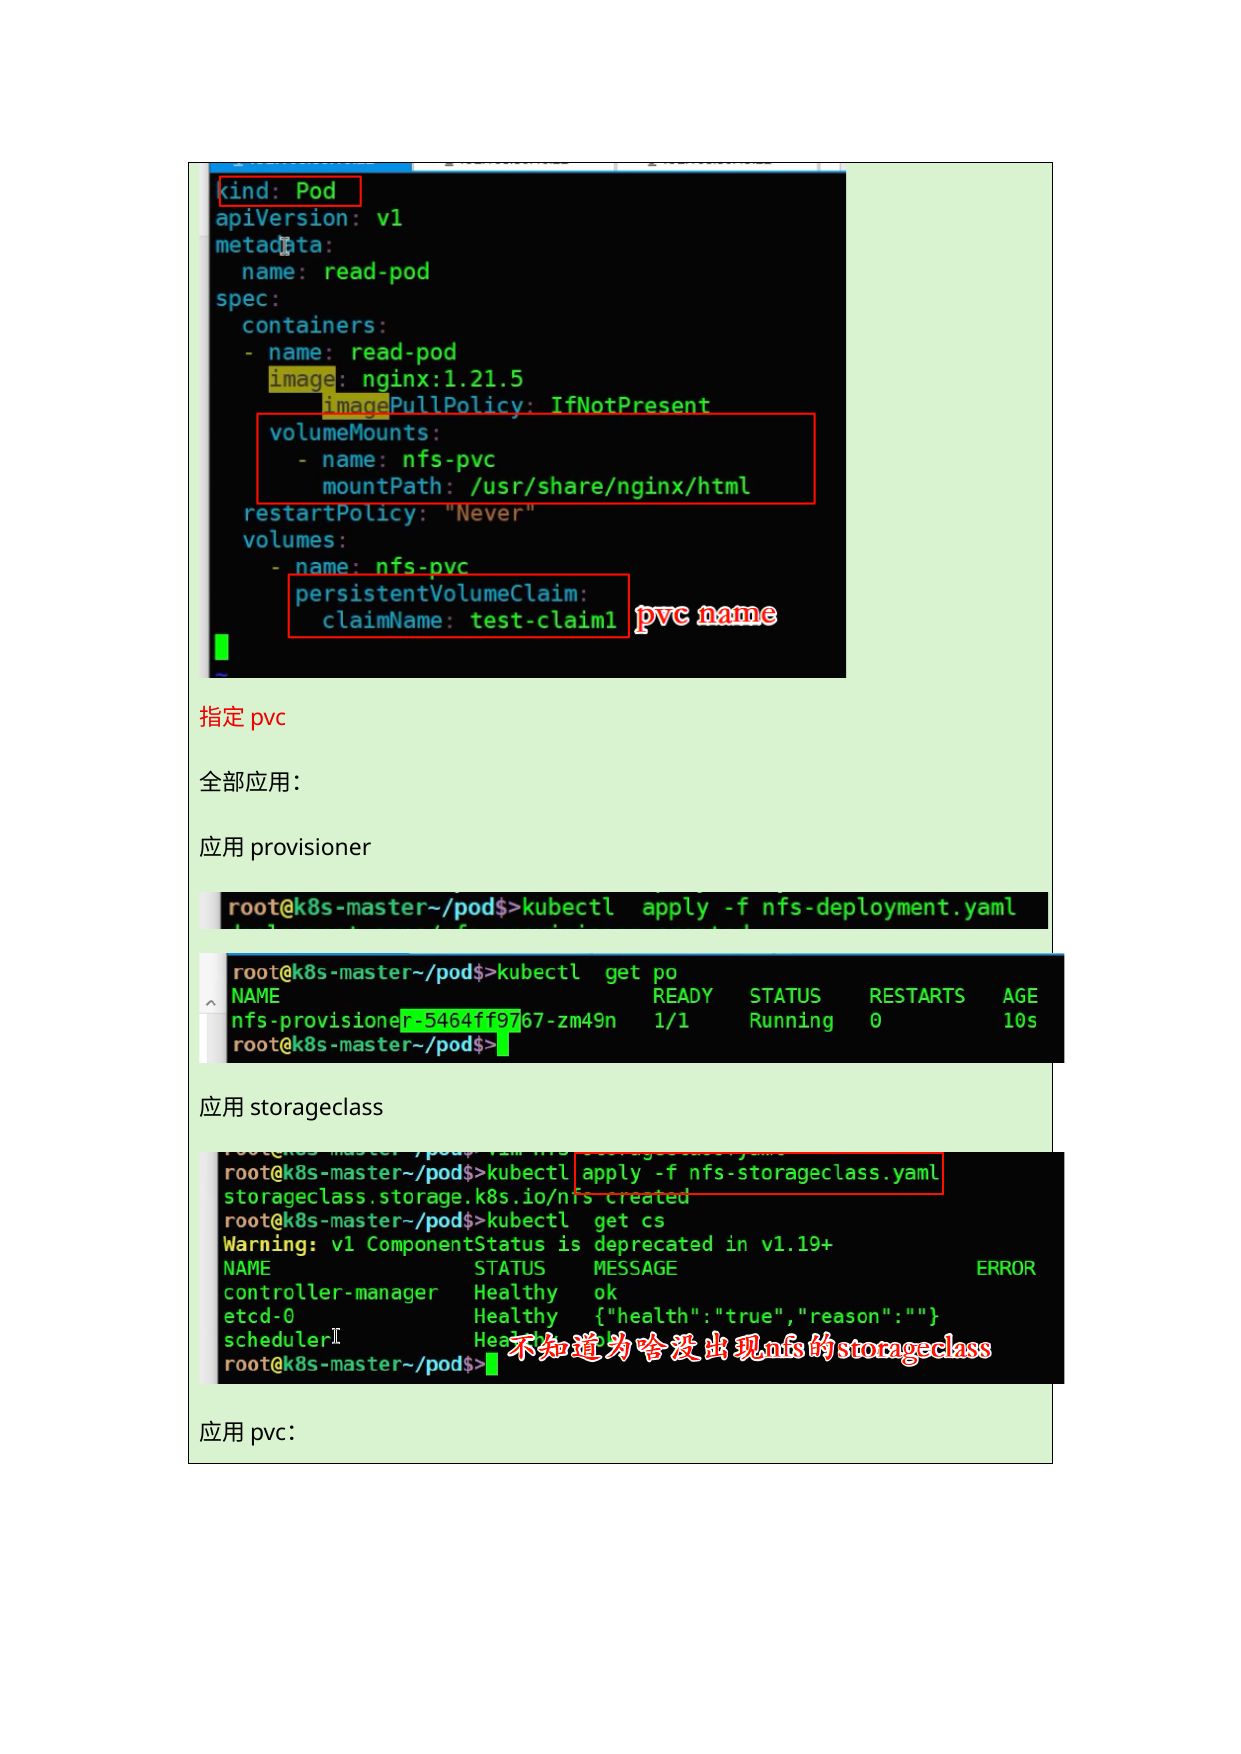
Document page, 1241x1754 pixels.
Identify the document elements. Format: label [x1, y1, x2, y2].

picture [199, 1152, 1065, 1384]
picture [199, 892, 1049, 929]
picture [199, 163, 847, 678]
picture [199, 953, 1065, 1063]
table_header [189, 163, 1052, 1463]
